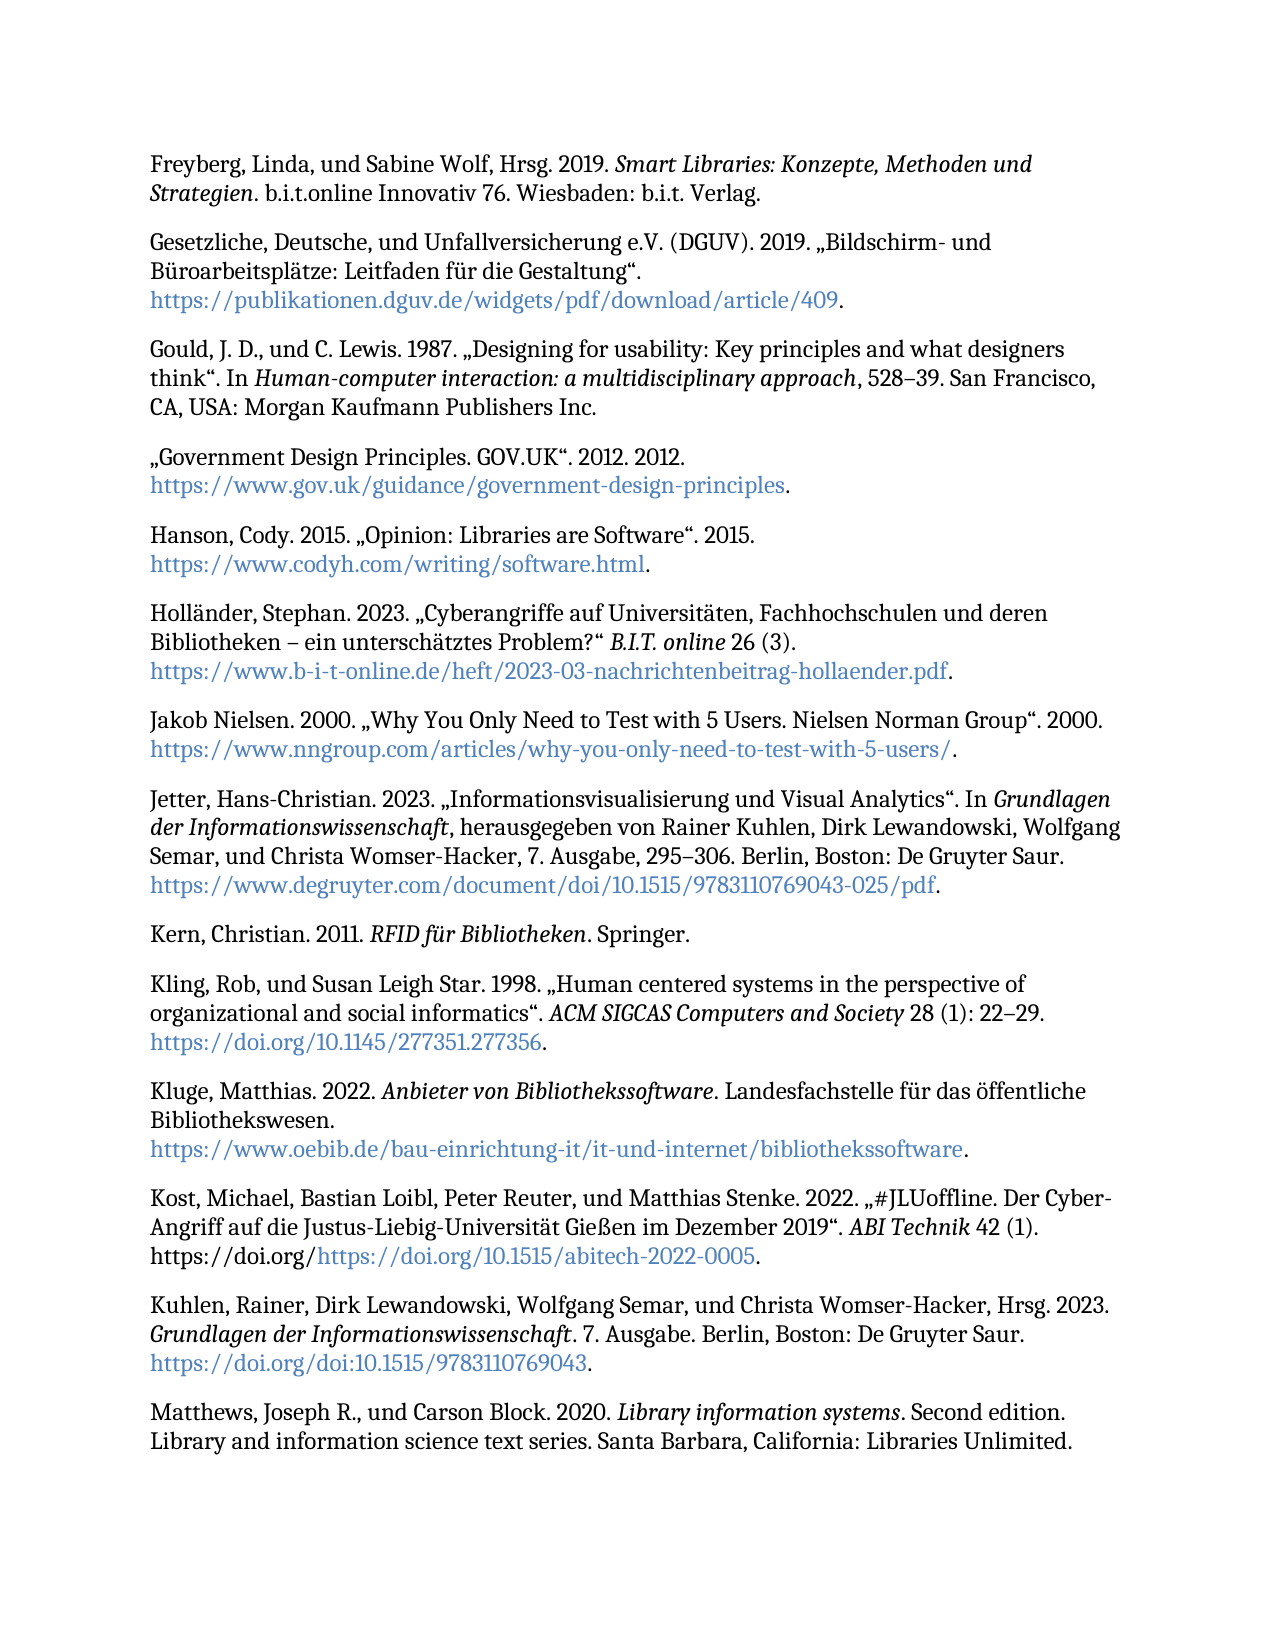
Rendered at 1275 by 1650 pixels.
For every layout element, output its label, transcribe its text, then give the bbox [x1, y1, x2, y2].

text Hanson, Cody. 2015. „Opinion: Libraries are Software“. 2015. https://www.codyh.com/writing/software.html. [150, 521, 1125, 578]
text Gould, J. D., und C. Lewis. 1987. „Designing for usability: Key principles and what designers think“. In Human-computer interaction: a multidisciplinary approach, 528–39. San Francisco, CA, USA: Morgan Kaufmann Publishers Inc. [150, 335, 1125, 422]
text Jakob Nielsen. 2000. „Why You Only Need to Test with 5 Users. Nielsen Norman Group“. 2000. https://www.nngroup.com/articles/why-you-only-need-to-test-with-5-users/. [150, 706, 1125, 764]
text Kling, Rob, und Susan Leigh Star. 1998. „Human centered systems in the perspective of organizational and social informatics“. ACM SIGCAS Computers and Society 28 (1): 22–29. https://doi.org/10.1145/277351.277356. [150, 970, 1125, 1056]
text „Government Design Principles. GOV.UK“. 2012. 2012. https://www.gov.uk/guidance/government-design-principles. [150, 442, 1125, 500]
text Matthews, Joseph R., und Carson Block. 2020. Library information systems. Second edition. Library and information science text series. Santa Barbara, California: Libraries Unlimited. [150, 1398, 1125, 1456]
text Jetter, Hans-Christian. 2023. „Informationsvisualisierung und Visual Analytics“. In Grundlagen der Informationswissenschaft, herausgegeben von Rainer Kuhlen, Dirk Lewandowski, Wolfgang Semar, und Christa Womser-Hacker, 7. Ausgabe, 295–306. Berlin, Boston: De Gruyter Saur. https://www.degruyter.com/document/doi/10.1515/9783110769043-025/pdf. [150, 784, 1125, 899]
text Kuhlen, Rainer, Dirk Lewandowski, Wolfgang Semar, und Christa Womser-Hacker, Hrsg. 2023. Grundlagen der Informationswissenschaft. 7. Ausgabe. Berlin, Boston: De Gruyter Saur. https://doi.org/doi:10.1515/9783110769043. [150, 1291, 1125, 1377]
text Kost, Michael, Bastian Loibl, Peter Reuter, und Matthias Stenke. 2022. „#JLUoffline. Der Cyber-Angriff auf die Justus-Liebig-Universität Gießen im Dezember 2019“. ABI Technik 42 (1). https://doi.org/https://doi.org/10.1515/abitech-2022-0005. [150, 1184, 1125, 1270]
text Gesetzliche, Deutsche, und Unfallversicherung e.V. (DGUV). 2019. „Bildschirm- und Büroarbeitsplätze: Leitfaden für die Gestaltung“. https://publikationen.dguv.de/widgets/pdf/download/article/409. [150, 228, 1125, 314]
text Kern, Christian. 2011. RFID für Bibliotheken. Springer. [150, 920, 1125, 949]
text Freyberg, Linda, und Sabine Wolf, Hrsg. 2019. Smart Libraries: Konzepte, Methoden und Strategien. b.i.t.online Innovativ 76. Wiesbaden: b.i.t. Verlag. [150, 150, 1125, 207]
text Kluge, Matthias. 2022. Anbieter von Bibliothekssoftware. Landesfachstelle für das öffentliche Bibliothekswesen. https://www.oebib.de/bau-einrichtung-it/it-und-internet/bibliothekssoftware. [150, 1077, 1125, 1163]
text Holländer, Stephan. 2023. „Cyberangriffe auf Universitäten, Fachhochschulen und deren Bibliotheken – ein unterschätztes Problem?“ B.I.T. online 26 (3). https://www.b-i-t-online.de/heft/2023-03-nachrichtenbeitrag-hollaender.pdf. [150, 599, 1125, 685]
